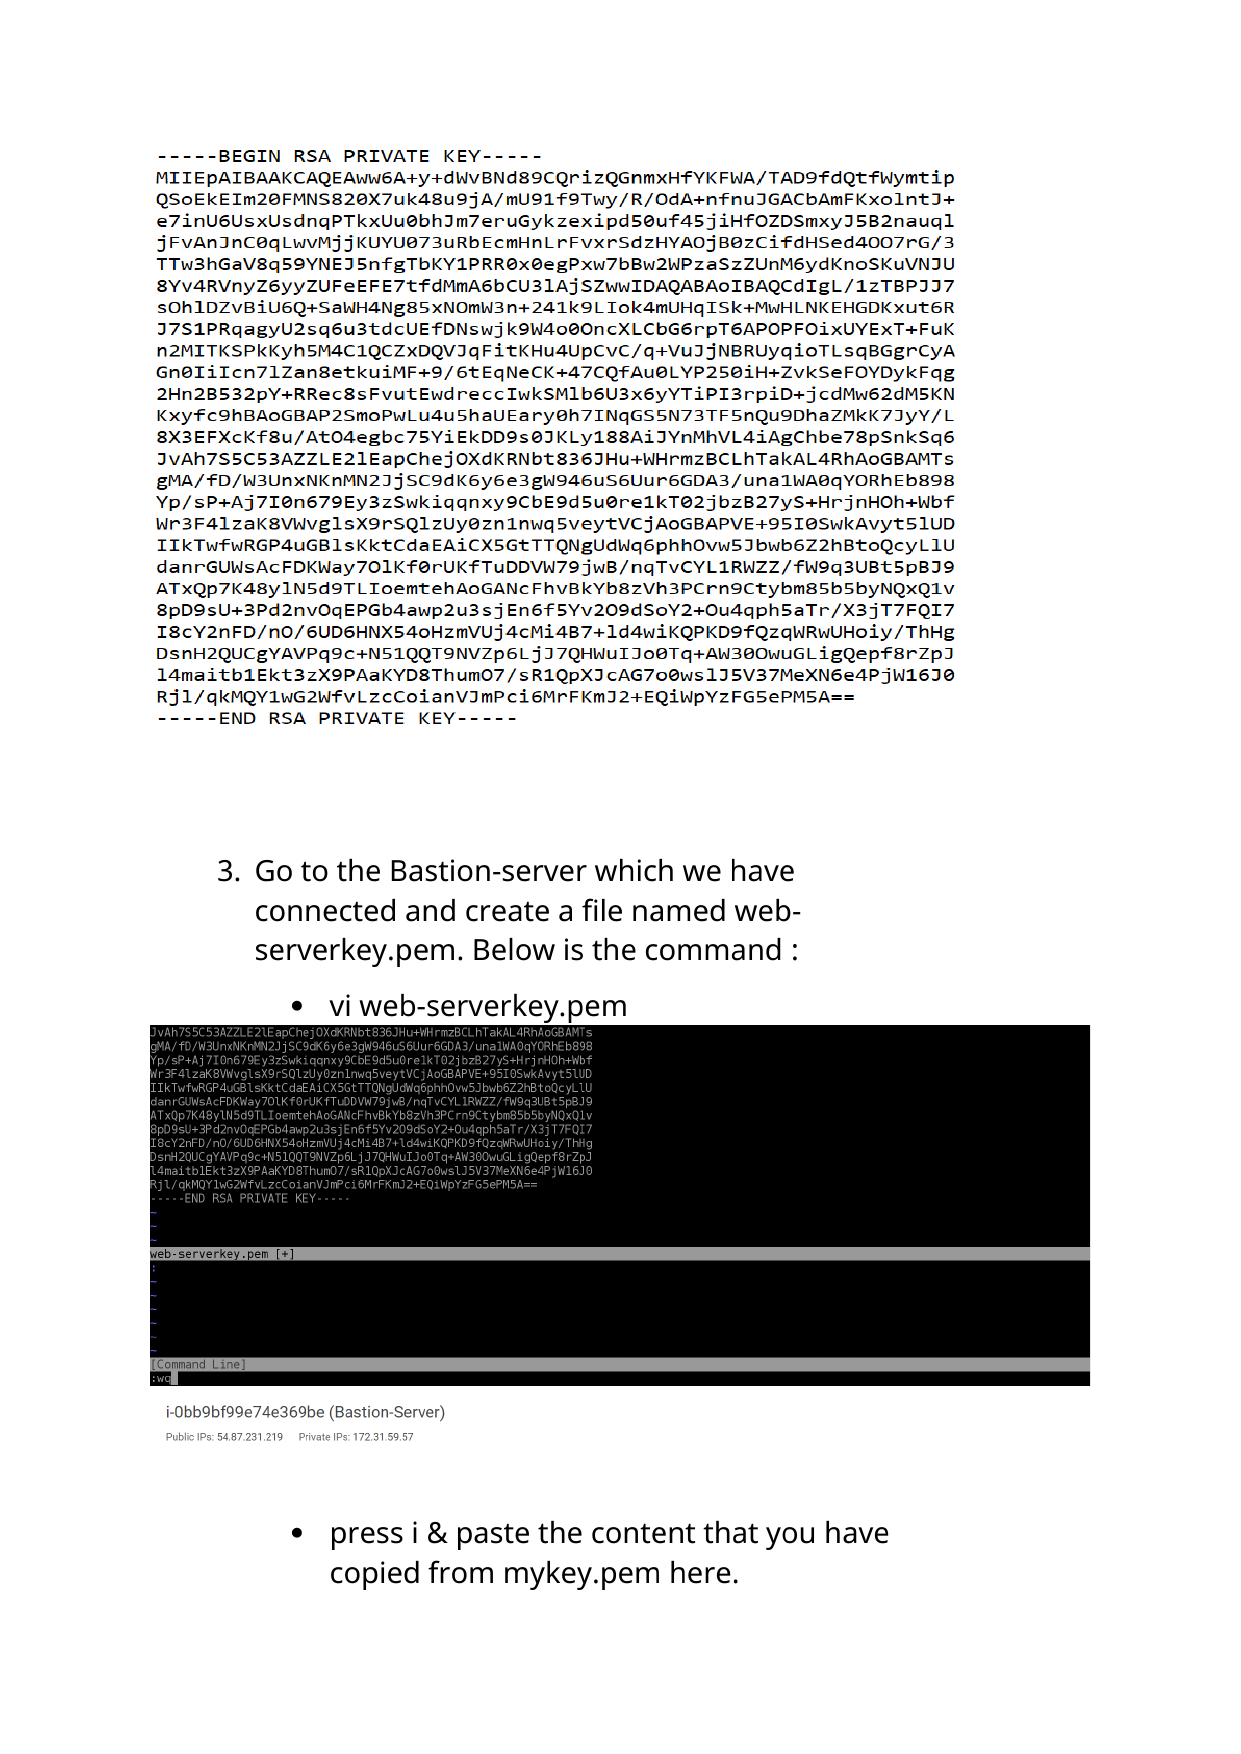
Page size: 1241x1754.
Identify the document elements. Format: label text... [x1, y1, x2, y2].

list vi web-serverkey.pem [292, 986, 1090, 1025]
picture [150, 1025, 1091, 1455]
list press i & paste the content that you have copied from mykey.pem here. [292, 1512, 944, 1592]
list Go to the Bastion-server which we have connected and create a file named web-serverkey.pem. Below is the command : [217, 850, 882, 969]
picture [150, 150, 1091, 846]
